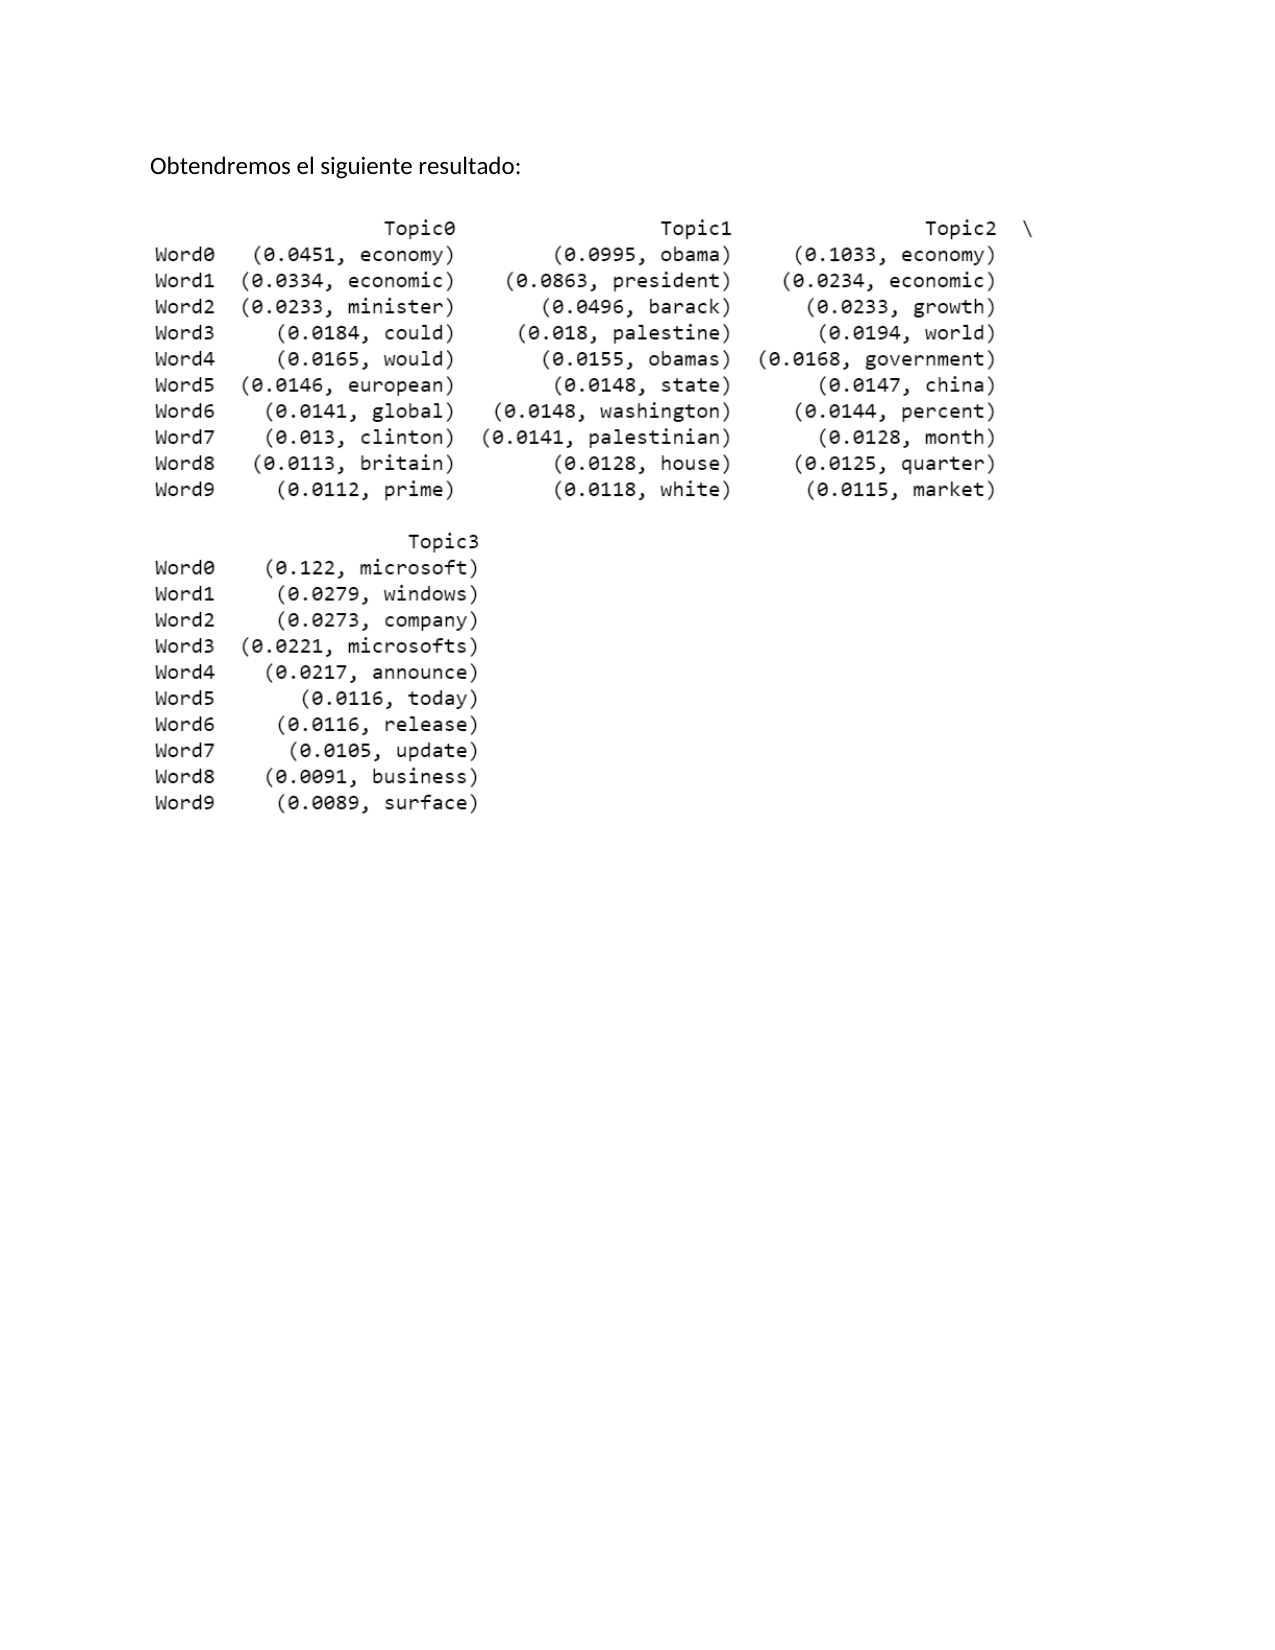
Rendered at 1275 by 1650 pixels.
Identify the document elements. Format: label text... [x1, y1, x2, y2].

text Obtendremos el siguiente resultado: [150, 150, 1125, 181]
picture [150, 211, 1048, 824]
